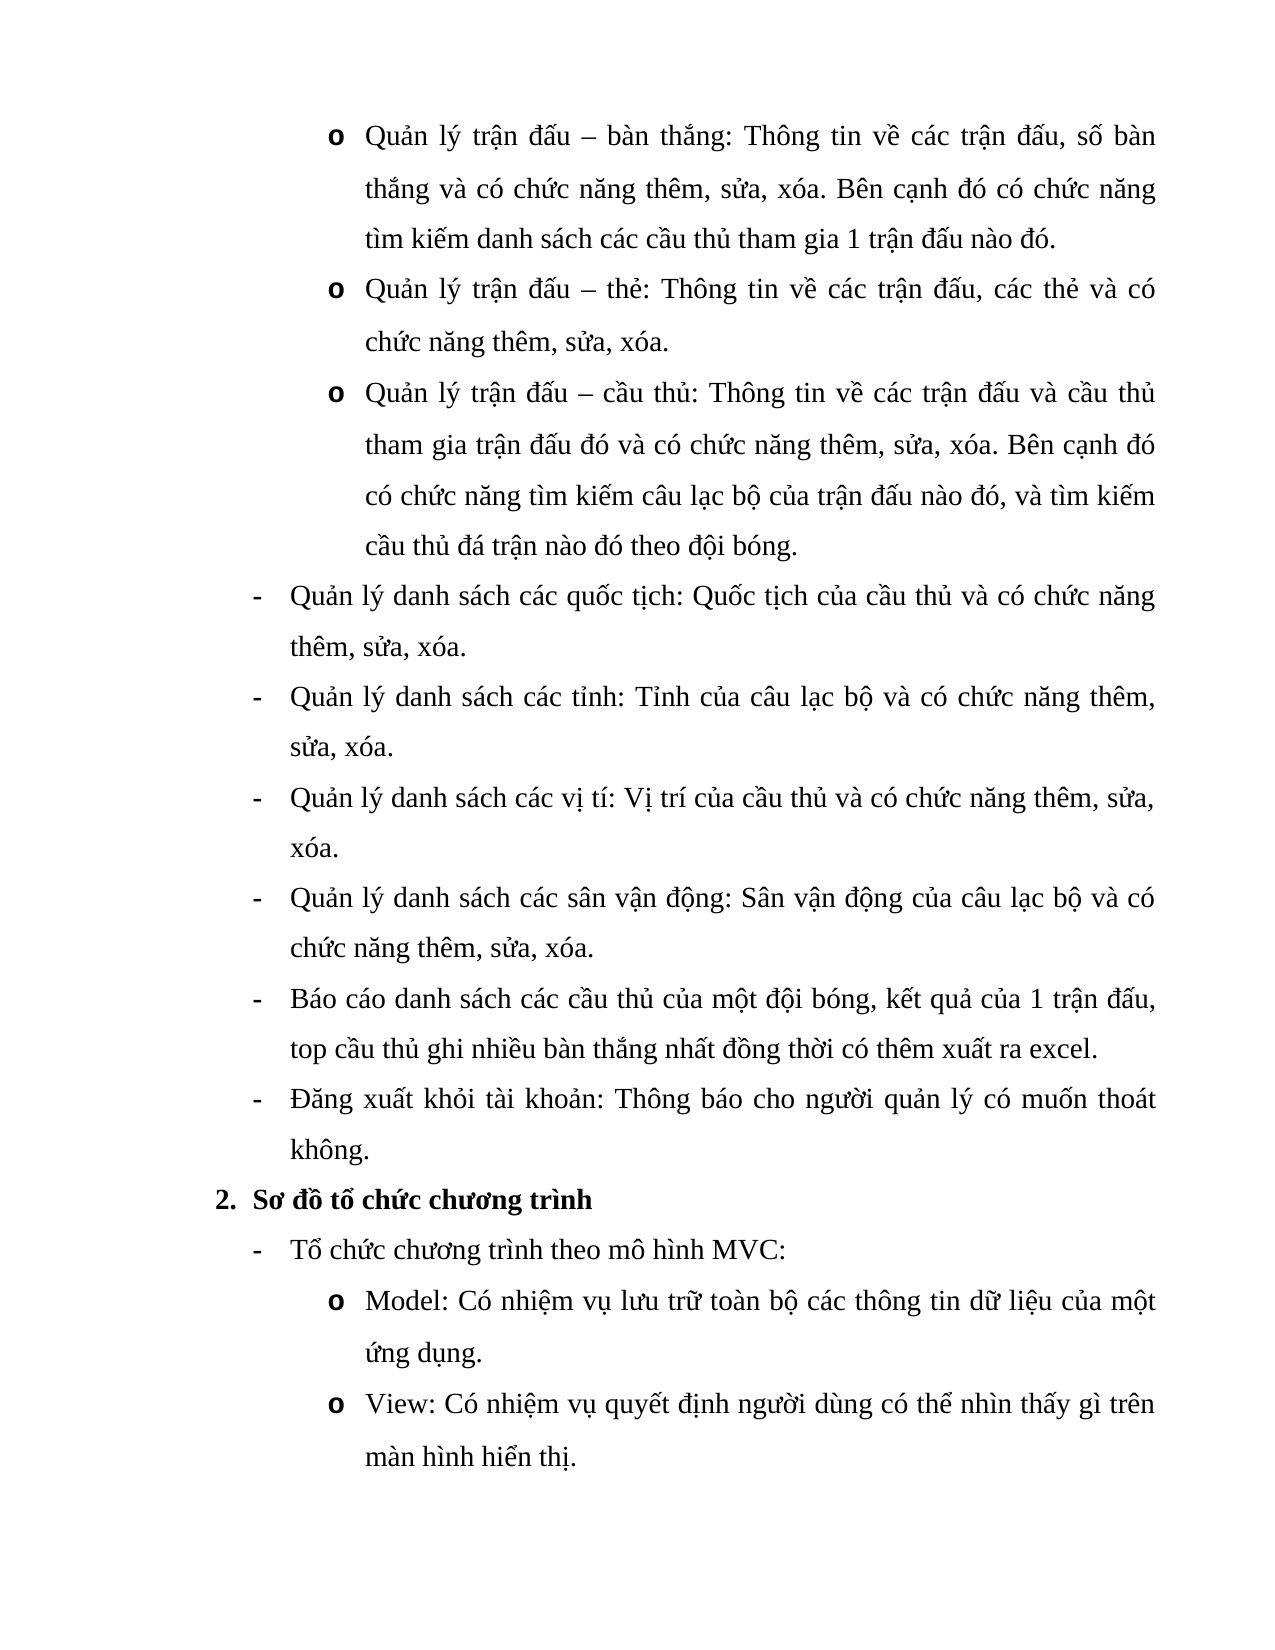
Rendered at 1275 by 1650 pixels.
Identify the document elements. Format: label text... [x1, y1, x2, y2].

list Quản lý trận đấu – bàn thắng: Thông tin về các trận đấu, số bàn thắng và có chức năng thêm, sửa, xóa. Bên cạnh đó có chức năng tìm kiếm danh sách các cầu thủ tham gia 1 trận đấu nào đó. [327, 118, 1157, 255]
list View: Có nhiệm vụ quyết định người dùng có thể nhìn thấy gì trên màn hình hiển thị. [327, 1386, 1157, 1472]
list Quản lý danh sách các quốc tịch: Quốc tịch của cầu thủ và có chức năng thêm, sửa, xóa. [252, 578, 1157, 662]
list Model: Có nhiệm vụ lưu trữ toàn bộ các thông tin dữ liệu của một ứng dụng. [327, 1283, 1157, 1369]
list Quản lý danh sách các tỉnh: Tỉnh của câu lạc bộ và có chức năng thêm, sửa, xóa. [252, 679, 1157, 763]
list Báo cáo danh sách các cầu thủ của một đội bóng, kết quả của 1 trận đấu, top cầu thủ ghi nhiều bàn thắng nhất đồng thời có thêm xuất ra excel. [252, 981, 1157, 1065]
list Quản lý danh sách các sân vận động: Sân vận động của câu lạc bộ và có chức năng thêm, sửa, xóa. [252, 880, 1157, 964]
list Quản lý trận đấu – thẻ: Thông tin về các trận đấu, các thẻ và có chức năng thêm, sửa, xóa. [327, 272, 1157, 358]
list Quản lý danh sách các vị tí: Vị trí của cầu thủ và có chức năng thêm, sửa, xóa. [252, 780, 1157, 863]
list Sơ đồ tổ chức chương trình [215, 1182, 1157, 1216]
list Tổ chức chương trình theo mô hình MVC: [252, 1232, 1157, 1266]
list Đăng xuất khỏi tài khoản: Thông báo cho người quản lý có muốn thoát không. [252, 1082, 1157, 1165]
list Quản lý trận đấu – cầu thủ: Thông tin về các trận đấu và cầu thủ tham gia trận đấu đó và có chức năng thêm, sửa, xóa. Bên cạnh đó có chức năng tìm kiếm câu lạc bộ của trận đấu nào đó, và tìm kiếm cầu thủ đá trận nào đó theo đội bóng. [327, 375, 1157, 562]
